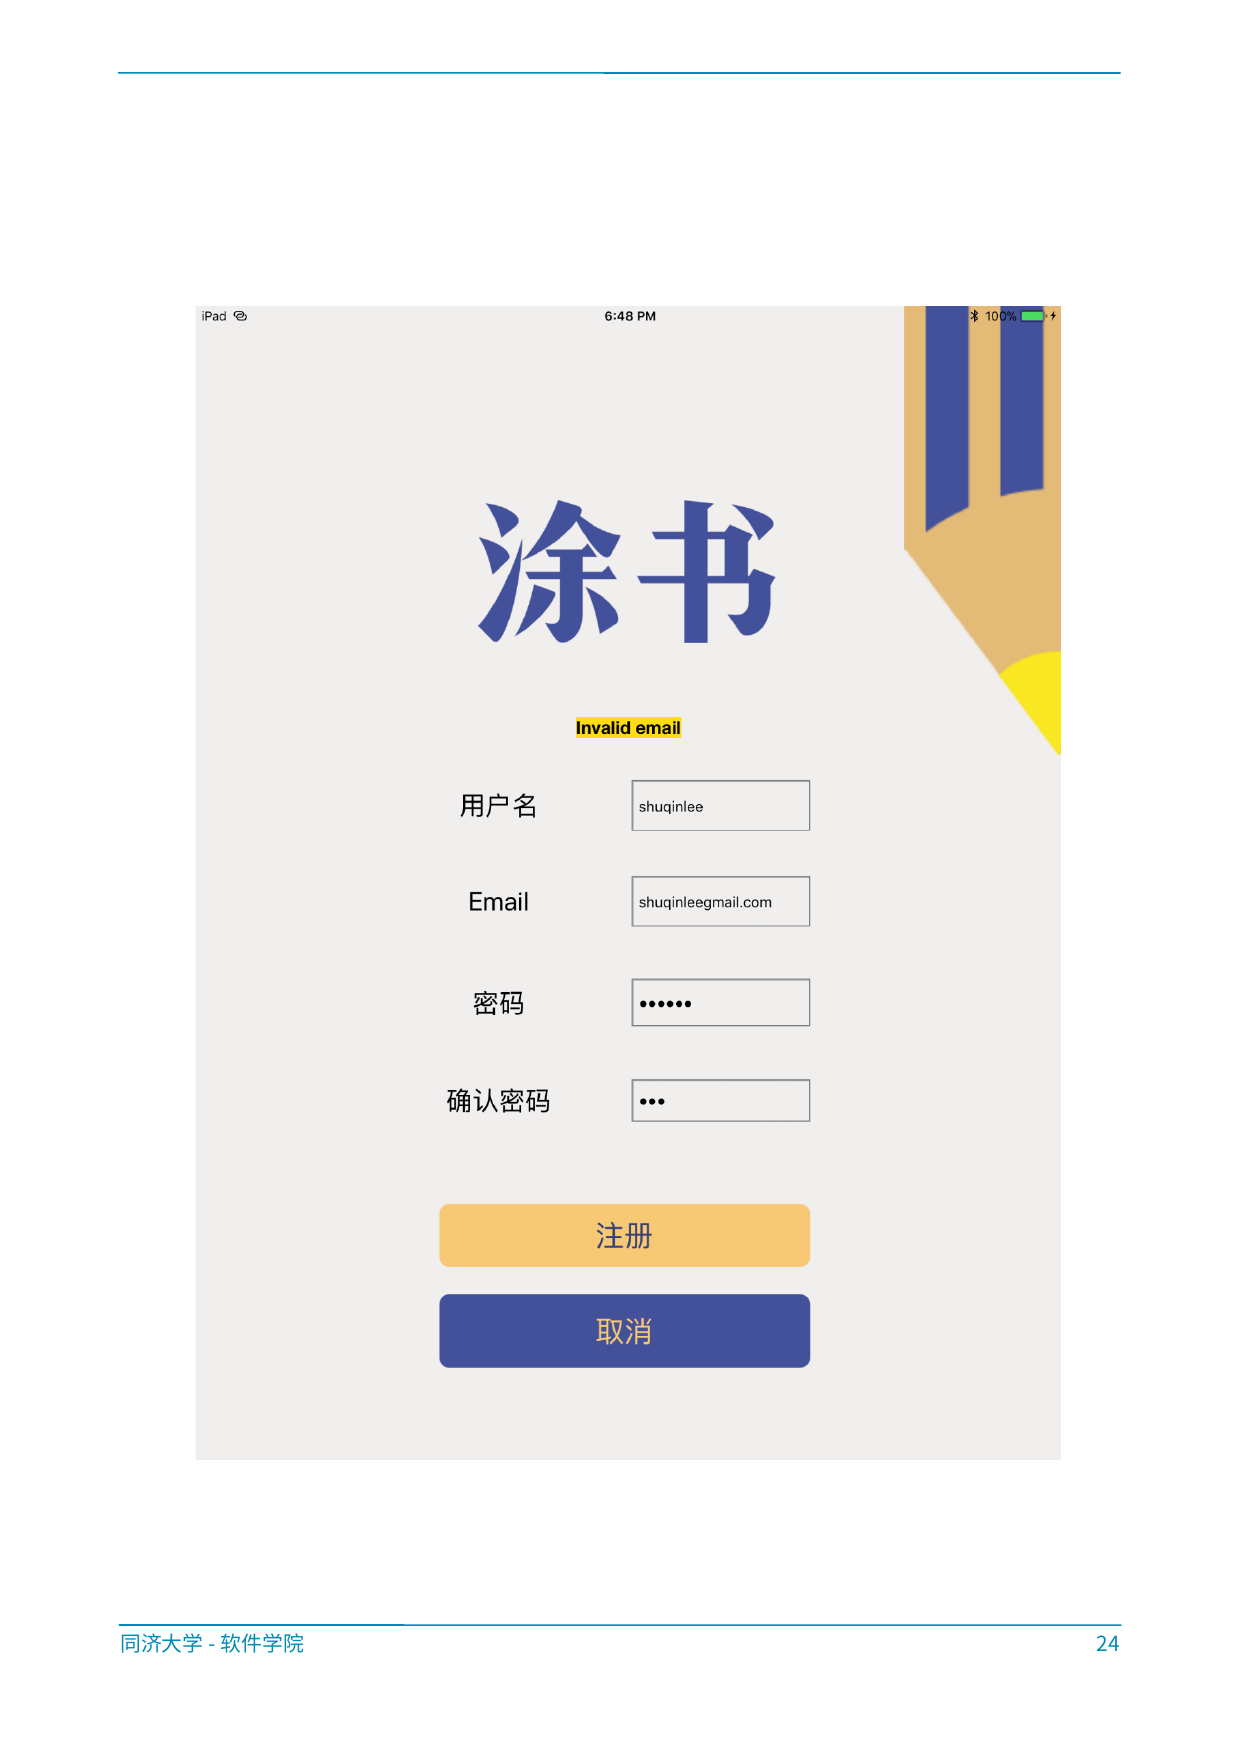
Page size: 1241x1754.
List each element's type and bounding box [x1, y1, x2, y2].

picture [195, 306, 1061, 1460]
